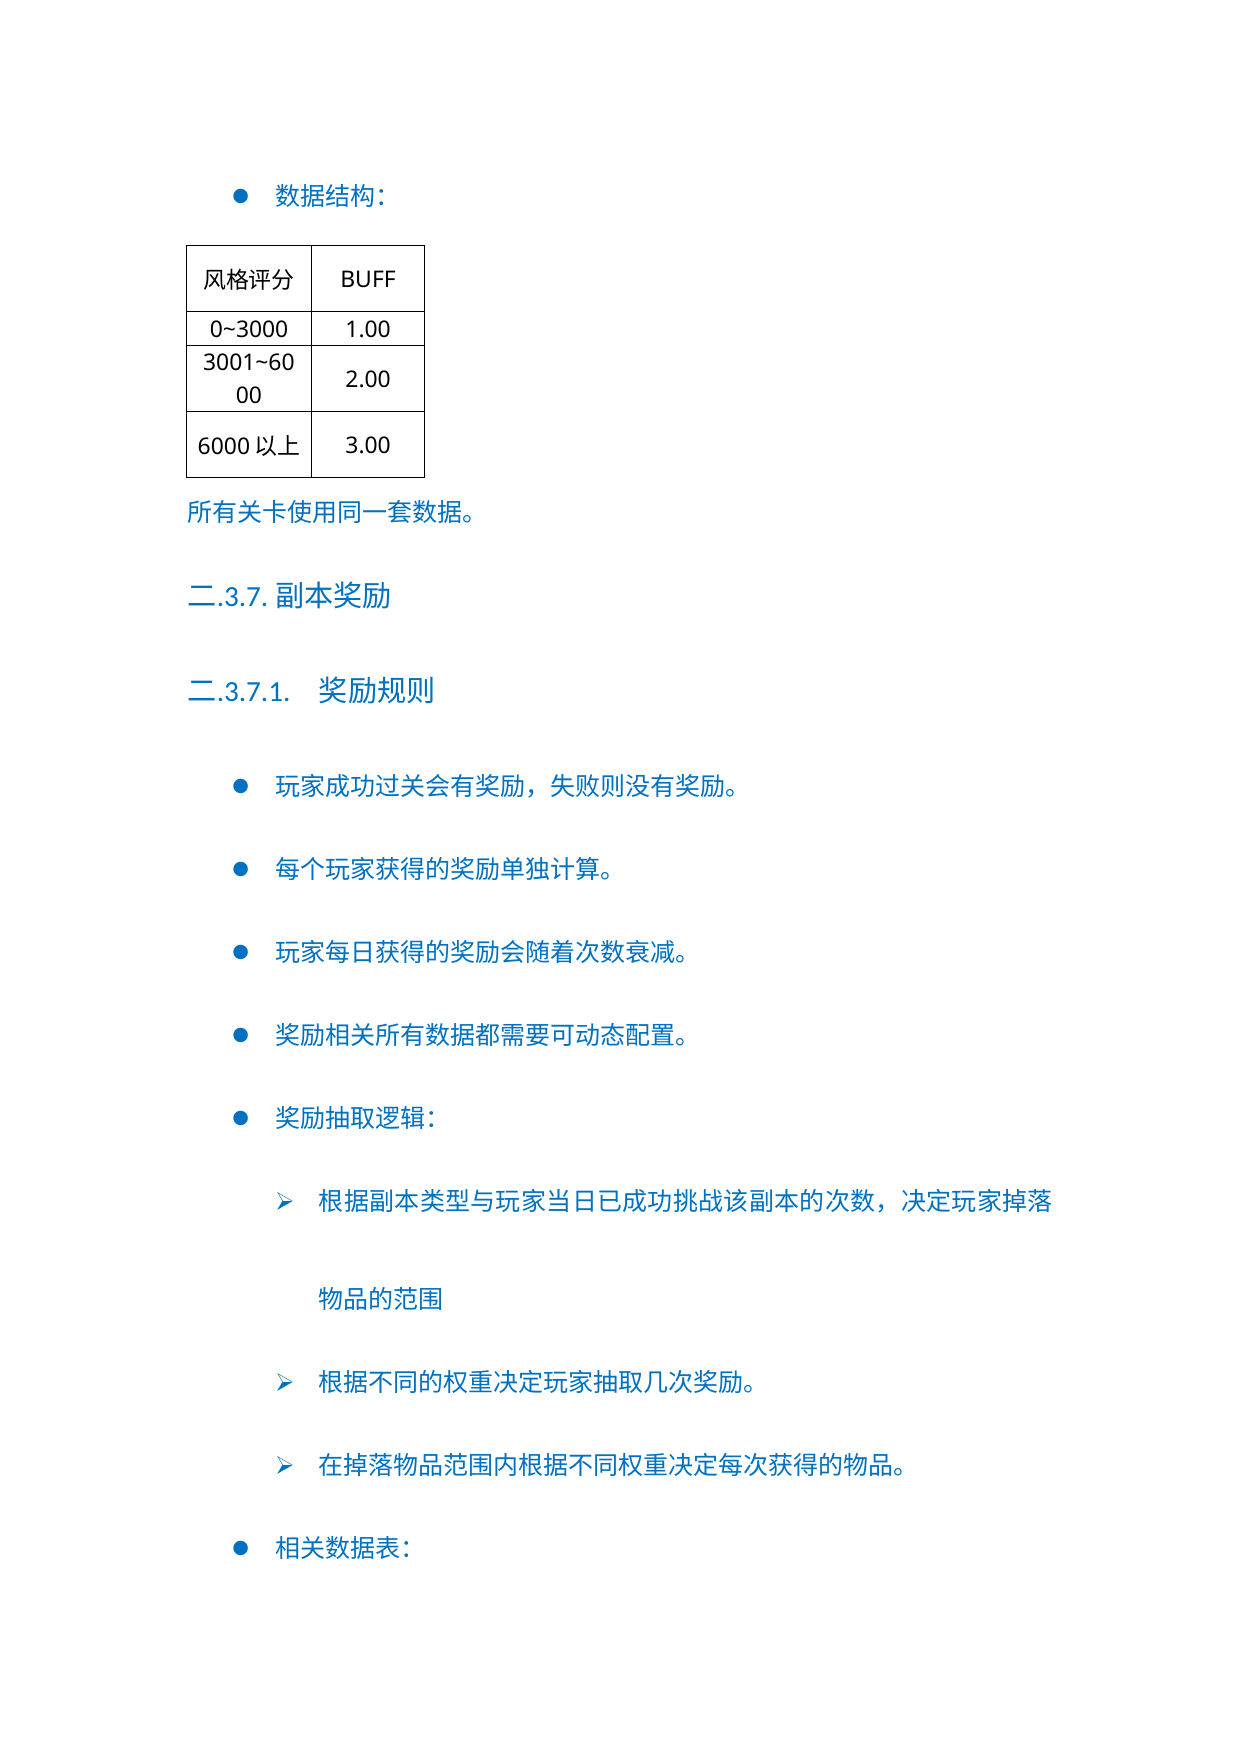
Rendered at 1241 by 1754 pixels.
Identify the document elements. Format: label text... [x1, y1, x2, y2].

list 奖励相关所有数据都需要可动态配置。 [231, 1001, 1053, 1066]
table_header 风格评分 [187, 246, 311, 311]
table_cell 3.00 [312, 412, 424, 477]
list 相关数据表： [231, 1514, 1053, 1579]
list 玩家成功过关会有奖励，失败则没有奖励。 [231, 752, 1053, 817]
list 玩家每日获得的奖励会随着次数衰减。 [231, 918, 1053, 983]
table_cell 1.00 [312, 312, 424, 345]
list 根据不同的权重决定玩家抽取几次奖励。 [275, 1348, 1053, 1413]
list 每个玩家获得的奖励单独计算。 [231, 835, 1053, 900]
text 奖励规则 [187, 656, 1053, 721]
text 副本奖励 [187, 561, 1053, 626]
list 在掉落物品范围内根据不同权重决定每次获得的物品。 [275, 1431, 1053, 1496]
table_cell 2.00 [312, 346, 424, 411]
table_cell 6000以上 [187, 412, 311, 477]
list 根据副本类型与玩家当日已成功挑战该副本的次数，决定玩家掉落物品的范围 [275, 1167, 1053, 1330]
list 奖励抽取逻辑： [231, 1084, 1053, 1149]
table_cell 0~3000 [187, 312, 311, 345]
list 数据结构： [231, 162, 1053, 227]
table_header BUFF [312, 246, 424, 311]
text 所有关卡使用同一套数据。 [187, 478, 1053, 543]
table_cell 3001~6000 [187, 346, 311, 411]
